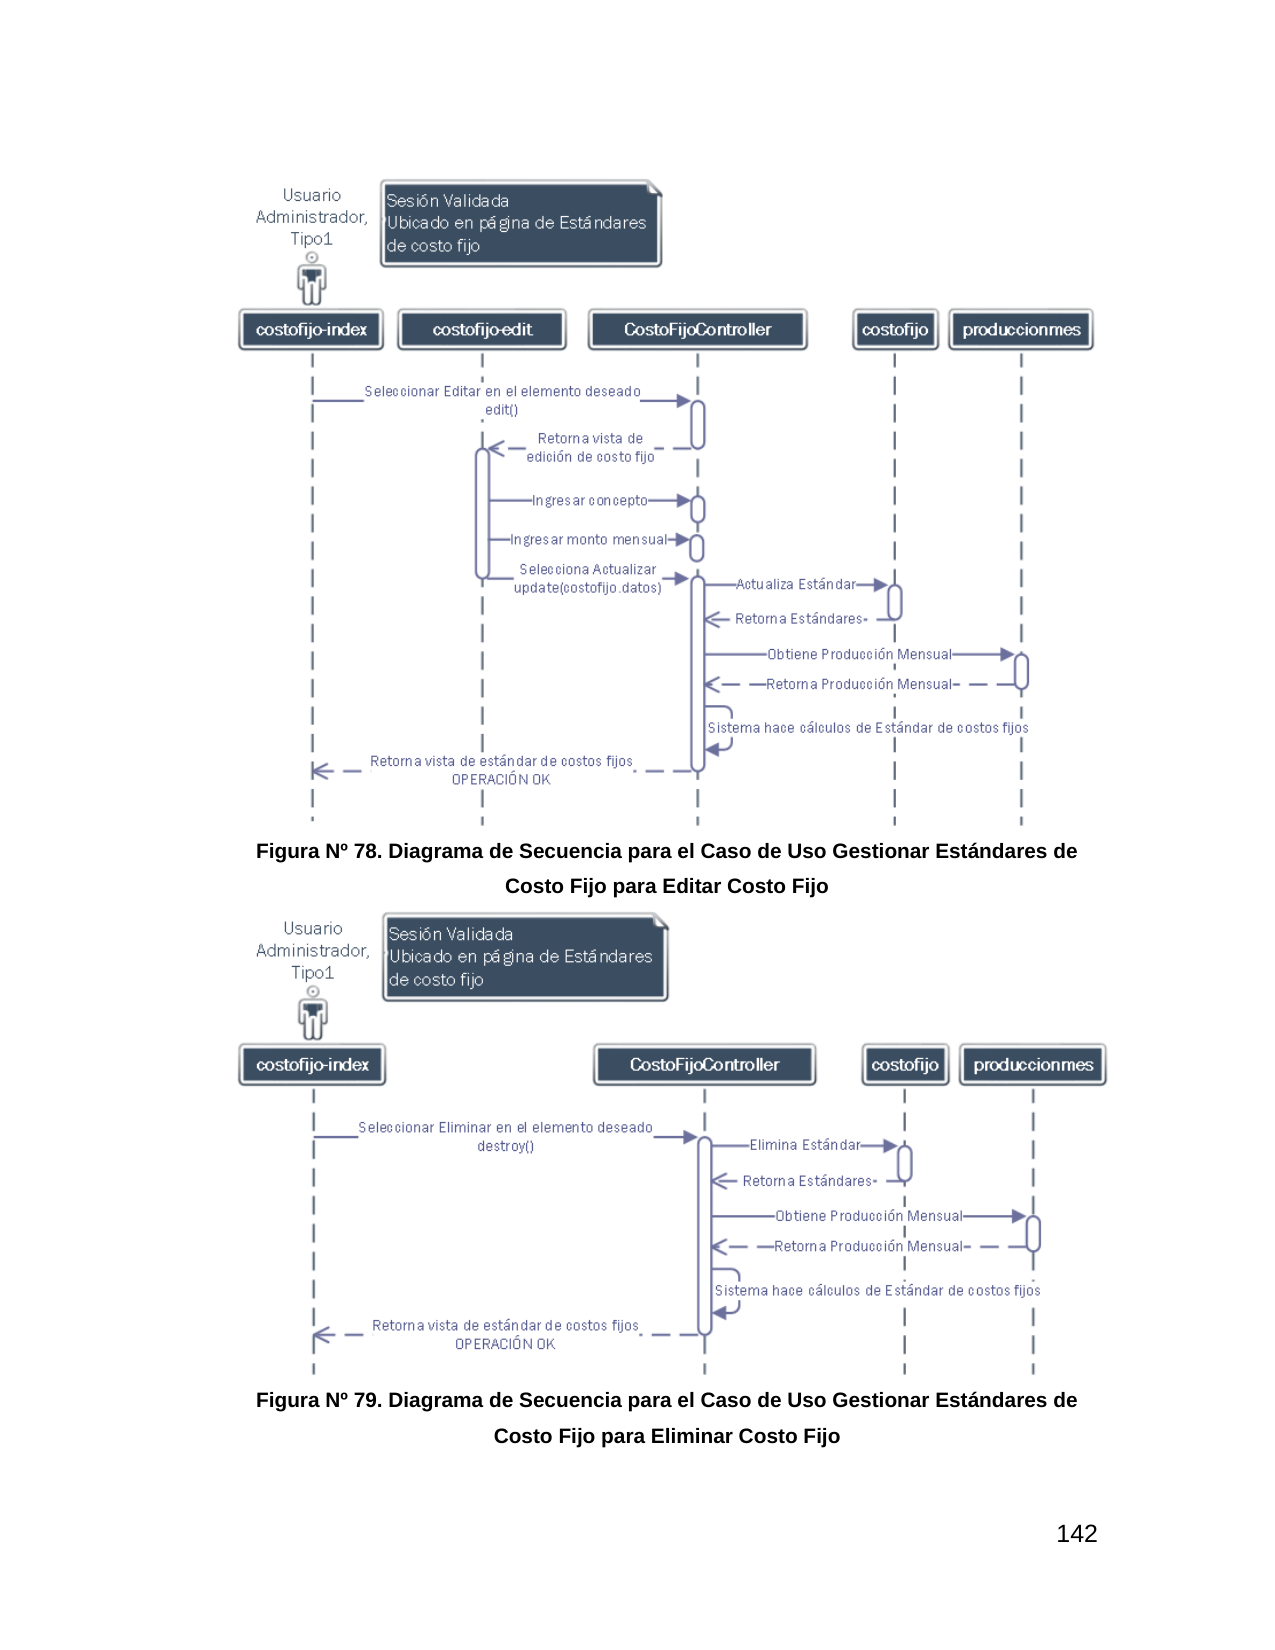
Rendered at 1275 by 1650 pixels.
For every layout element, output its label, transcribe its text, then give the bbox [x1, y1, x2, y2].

picture [236, 910, 1111, 1376]
text Figura Nº 78. Diagrama de Secuencia para el Caso de Uso Gestionar Estándares de Costo Fijo para Editar Costo Fijo [236, 838, 1098, 898]
picture [236, 177, 1098, 827]
text Figura Nº 79. Diagrama de Secuencia para el Caso de Uso Gestionar Estándares de Costo Fijo para Eliminar Costo Fijo [236, 1388, 1098, 1448]
